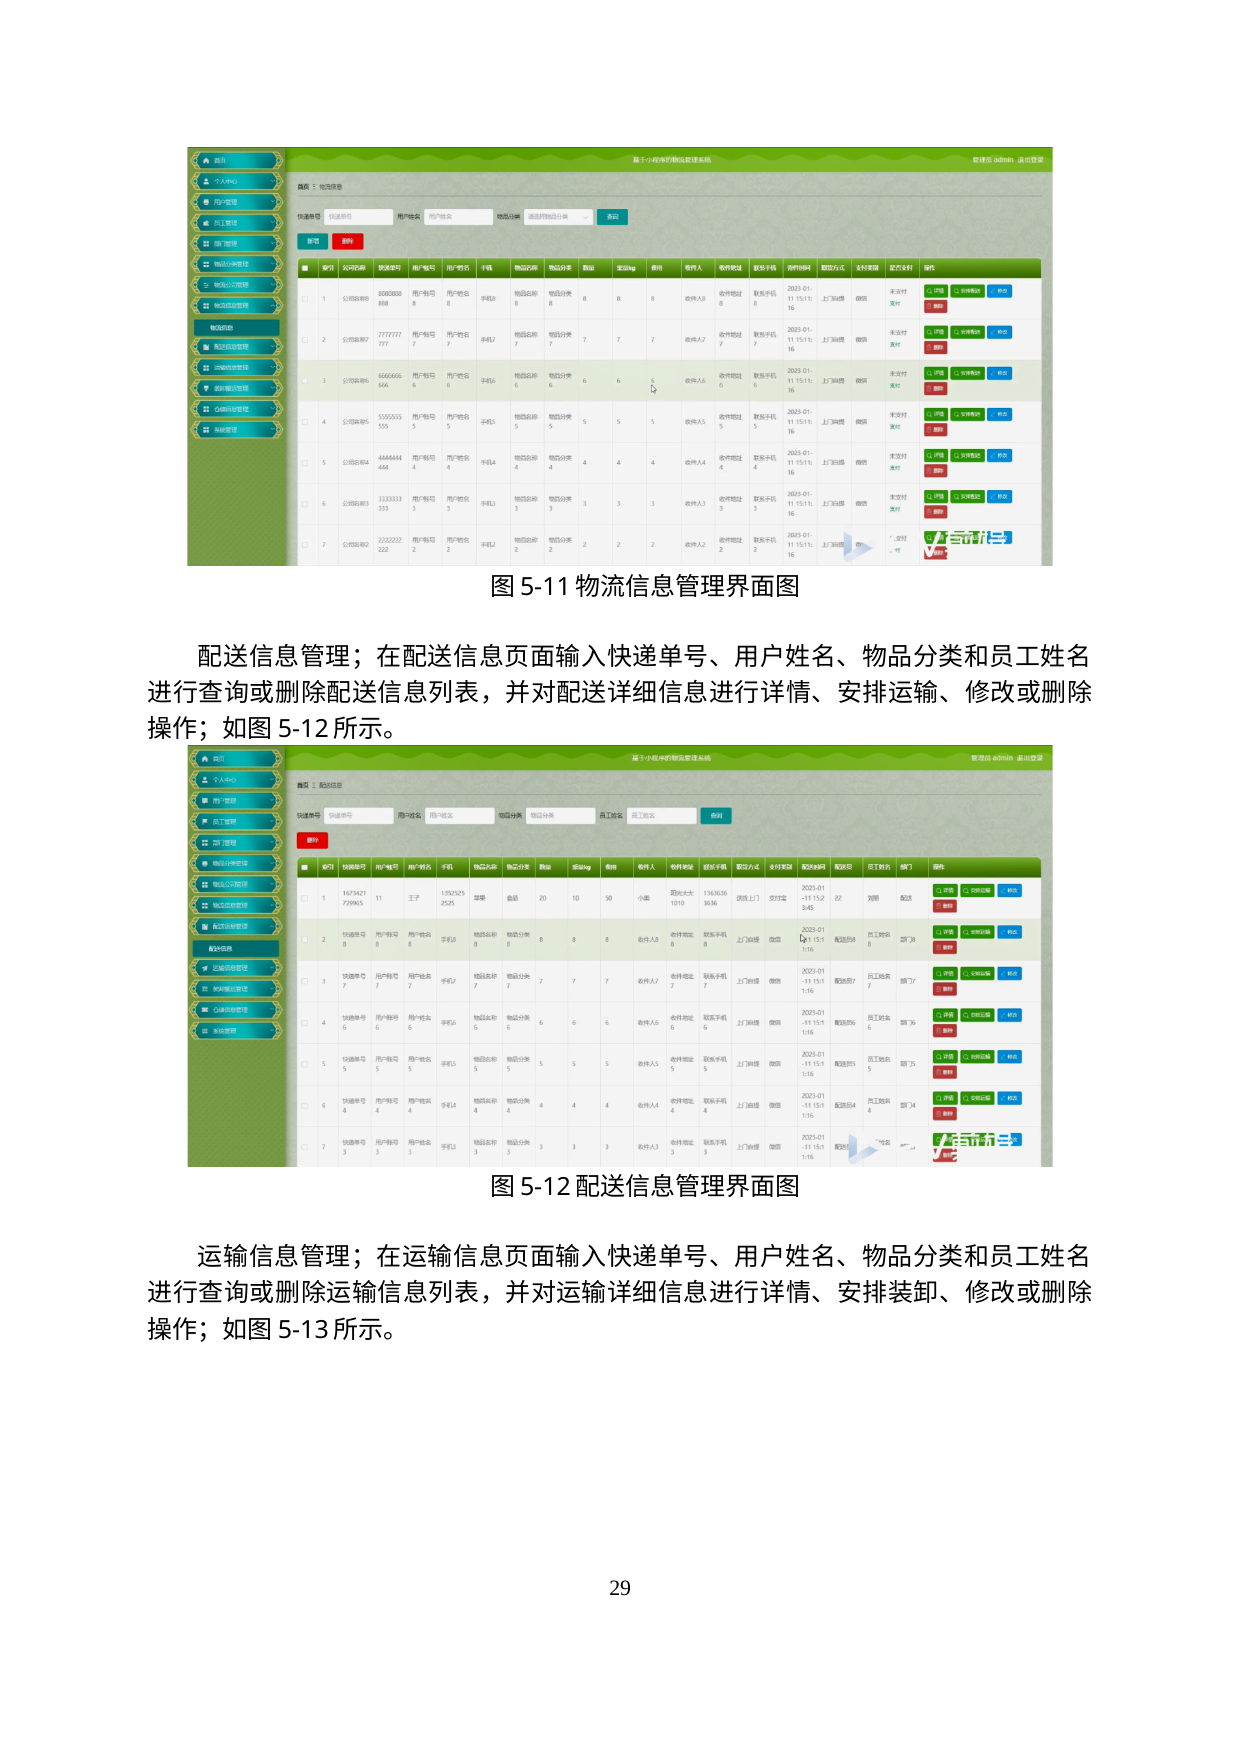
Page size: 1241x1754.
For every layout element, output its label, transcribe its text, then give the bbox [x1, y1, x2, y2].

text 配送信息管理；在配送信息页面输入快递单号、用户姓名、物品分类和员工姓名进行查询或删除配送信息列表，并对配送详细信息进行详情、安排运输、修改或删除操作；如图5-12所示。 [148, 636, 1092, 745]
text 运输信息管理；在运输信息页面输入快递单号、用户姓名、物品分类和员工姓名进行查询或删除运输信息列表，并对运输详细信息进行详情、安排装卸、修改或删除操作；如图5-13所示。 [148, 1237, 1092, 1345]
picture [187, 147, 1053, 566]
text 图5-11物流信息管理界面图 [148, 566, 1092, 602]
text 图5-12配送信息管理界面图 [148, 1166, 1092, 1202]
picture [187, 745, 1053, 1167]
